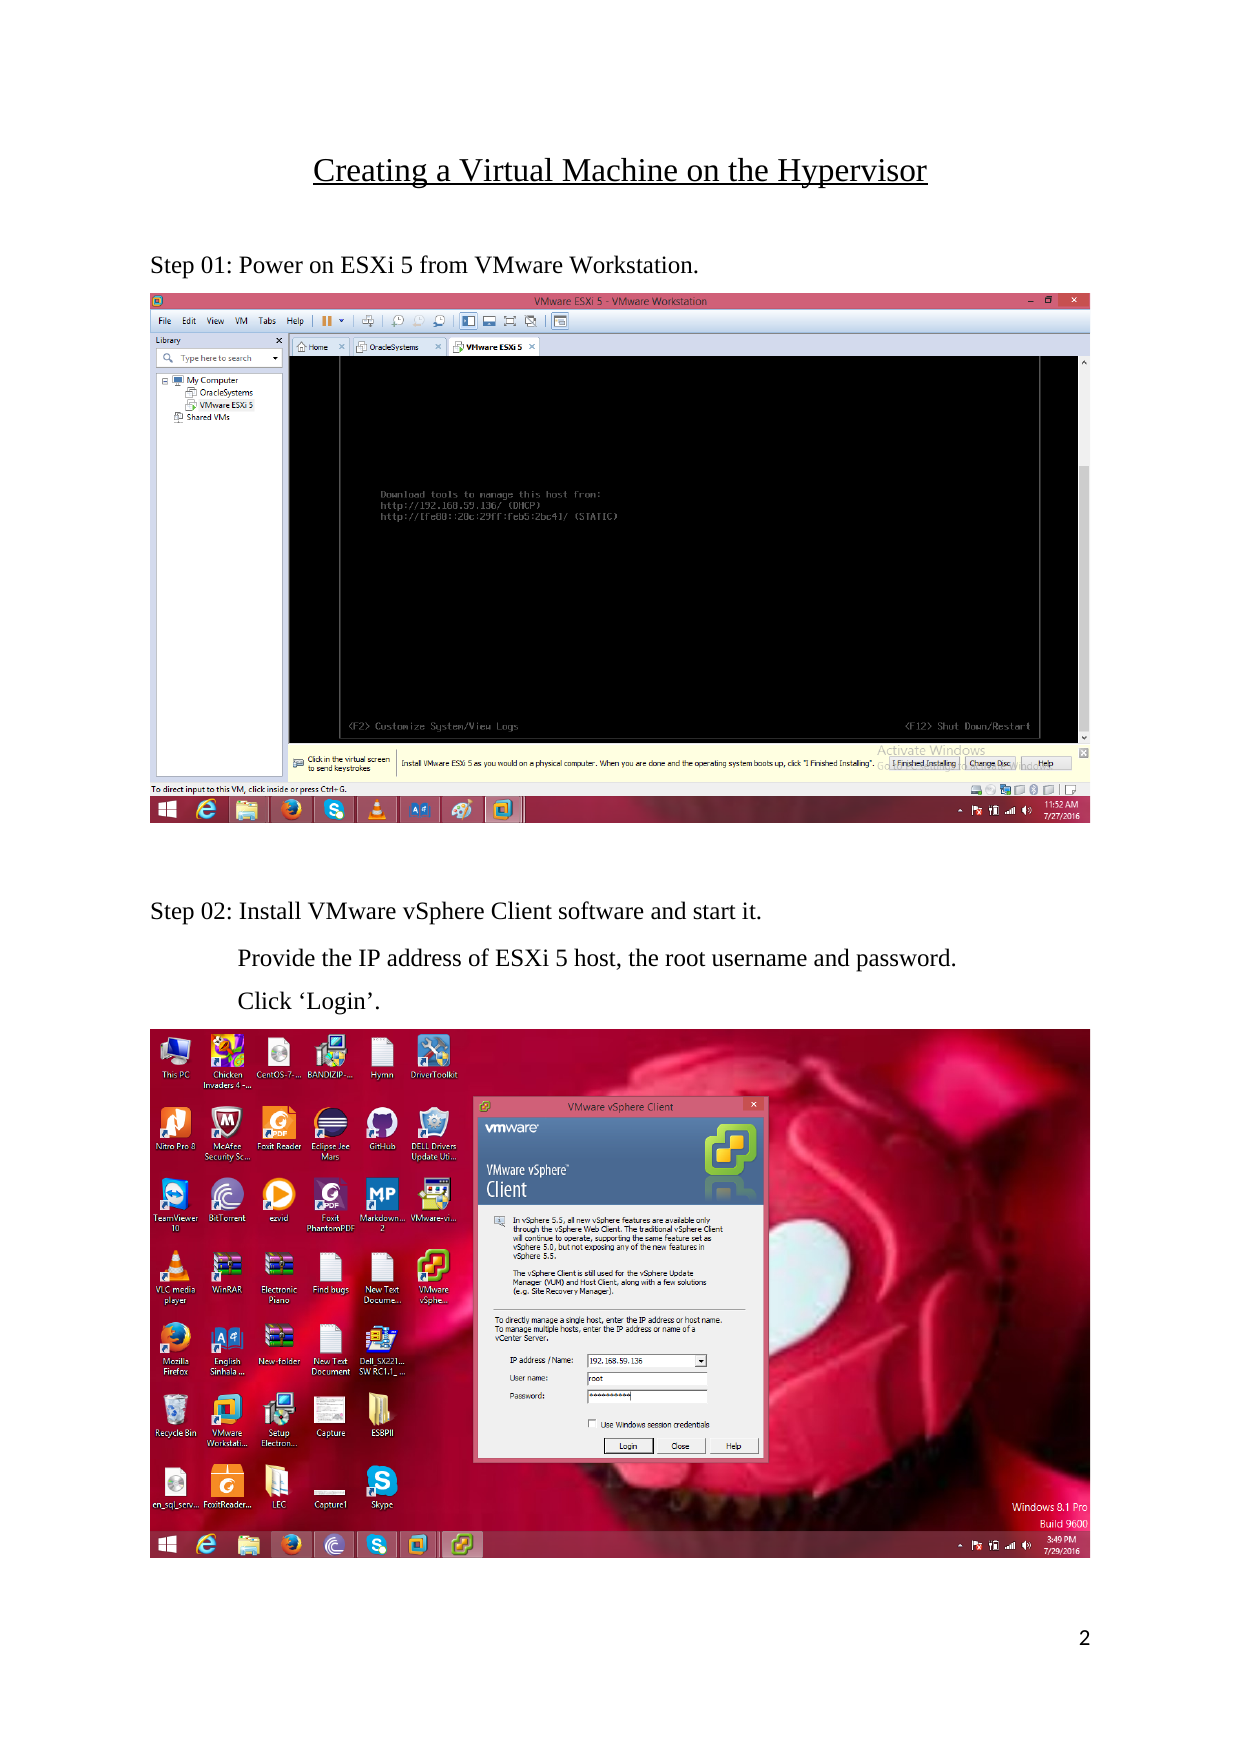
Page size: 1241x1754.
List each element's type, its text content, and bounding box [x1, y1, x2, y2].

text Step 02: Install VMware vSphere Client software and start it. [150, 896, 1090, 925]
picture [150, 1029, 1091, 1558]
list Provide the IP address of ESXi 5 host, the root username and password. [150, 943, 1090, 972]
picture [150, 293, 1091, 823]
list Click ‘Login’. [150, 986, 1090, 1015]
list Creating a Virtual Machine on the Hypervisor [150, 150, 1090, 188]
list Step 01: Power on ESXi 5 from VMware Workstation. [150, 251, 1090, 279]
